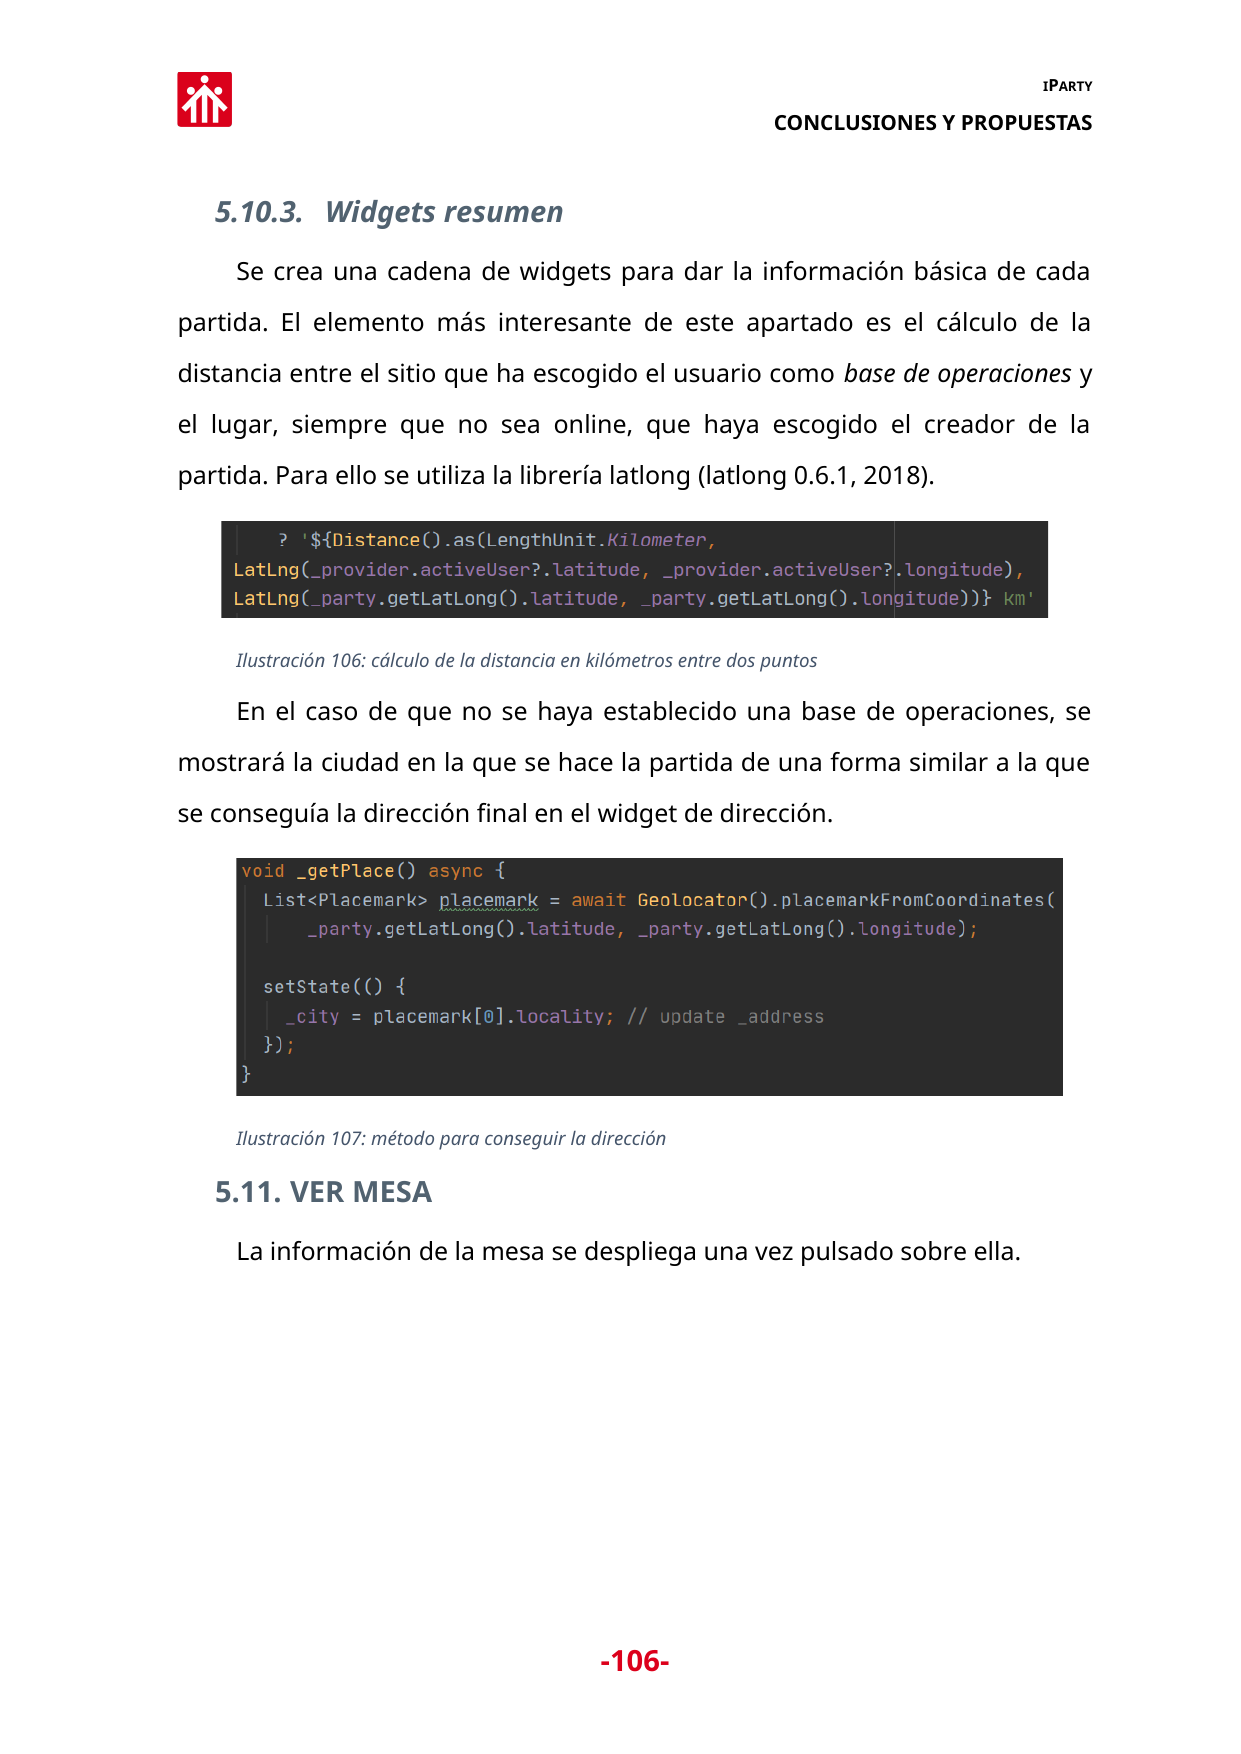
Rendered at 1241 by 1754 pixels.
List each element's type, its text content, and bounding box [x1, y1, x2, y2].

picture [177, 72, 232, 127]
text La información de la mesa se despliega una vez pulsado sobre ella. [177, 1234, 1092, 1268]
text Se crea una cadena de widgets para dar la información básica de cada partida. El elemento más interesante de este apartado es el cálculo de la distancia entre el sitio que ha escogido el usuario como base de operaciones y el lugar, siempre que no sea online, que haya escogido el creador de la partida. Para ello se utiliza la librería latlong . [177, 253, 1092, 492]
picture [236, 858, 1063, 1096]
text En el caso de que no se haya establecido una base de operaciones, se mostrará la ciudad en la que se hace la partida de una forma similar a la que se conseguía la dirección final en el widget de dirección. [177, 693, 1092, 829]
subtitle Ver mesa [215, 1171, 1092, 1211]
picture [221, 521, 1049, 618]
text Ilustración 106: cálculo de la distancia en kilómetros entre dos puntos [177, 647, 1092, 672]
subtitle Widgets resumen [215, 191, 1092, 231]
text Ilustración 107: método para conseguir la dirección [177, 1125, 1092, 1150]
